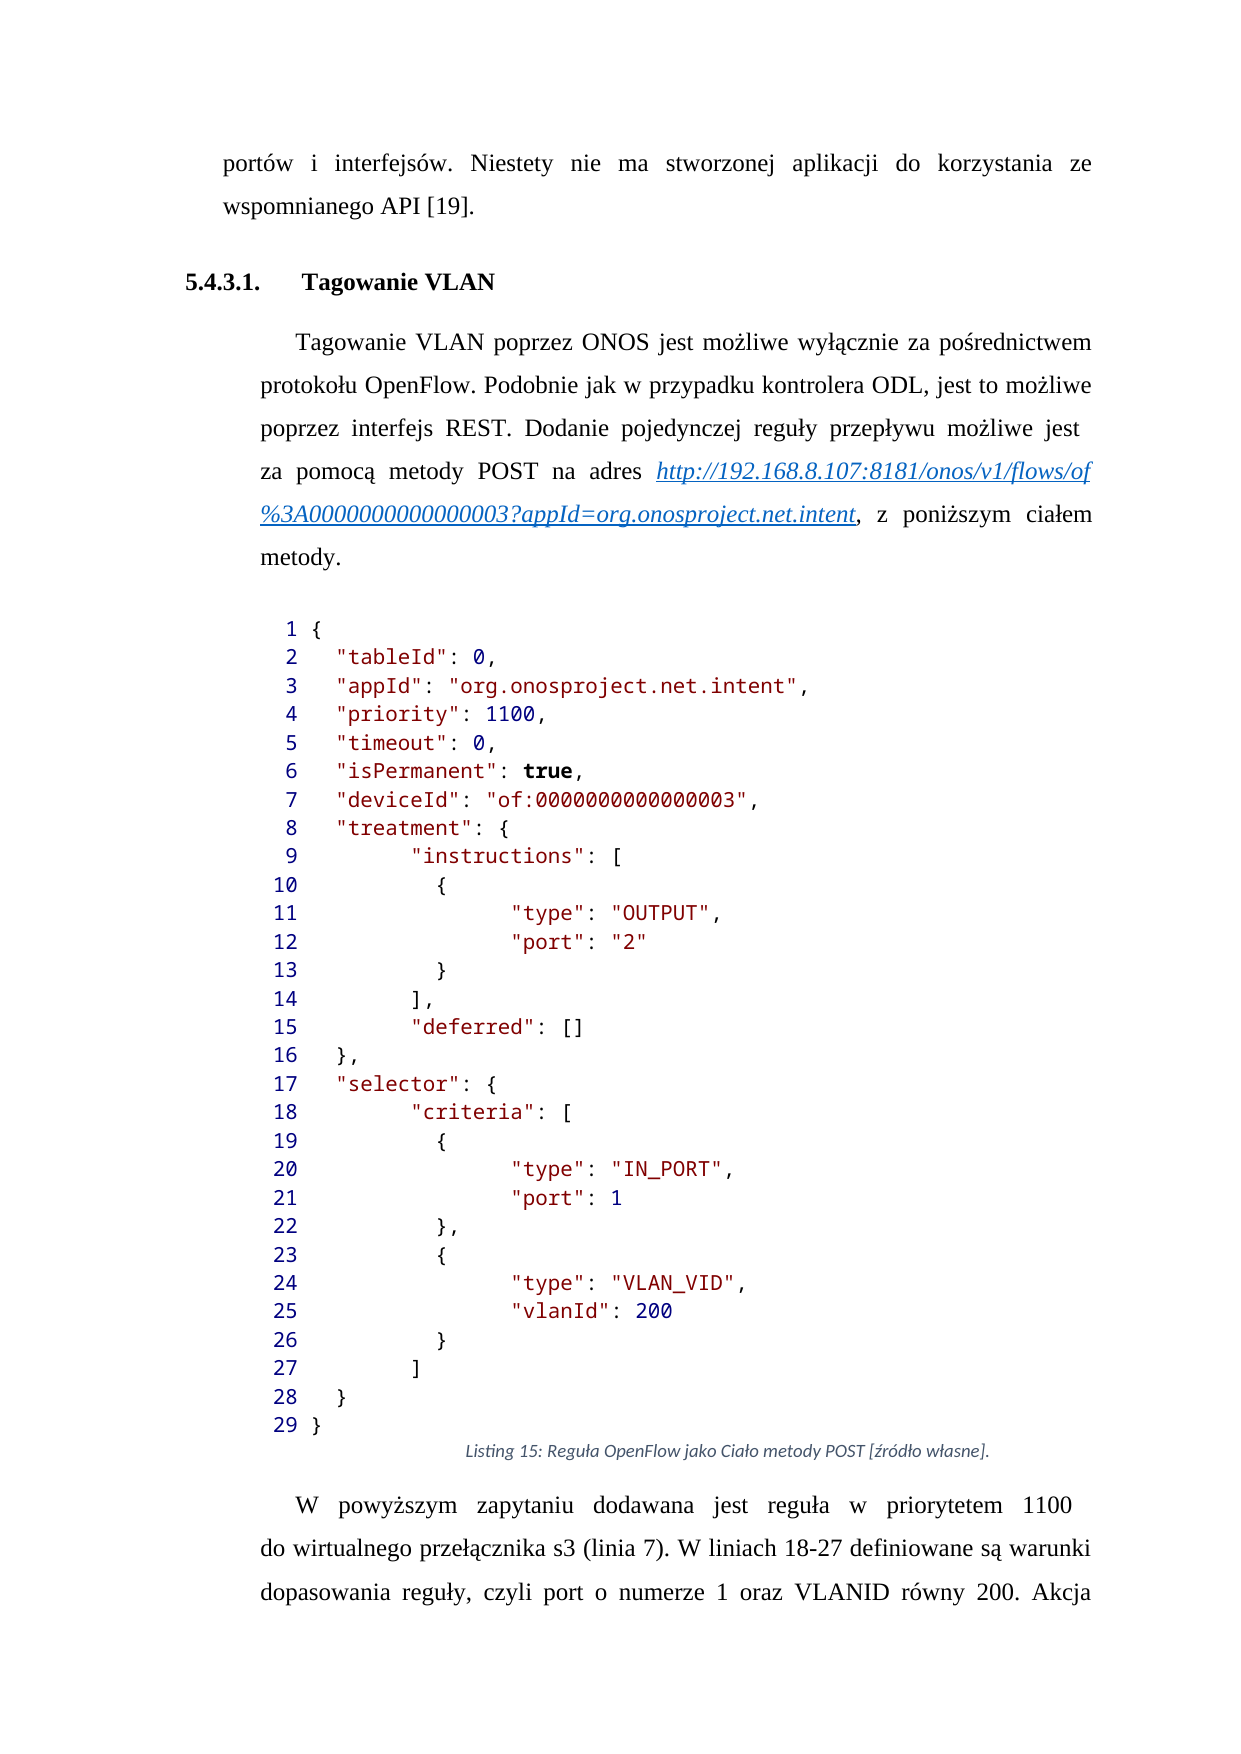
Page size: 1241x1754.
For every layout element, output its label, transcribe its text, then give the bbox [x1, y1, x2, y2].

subtitle Tagowanie VLAN [185, 267, 1093, 296]
text 7 "deviceId": "of:0000000000000003", [260, 785, 1093, 813]
text 8 "treatment": { [260, 813, 1093, 842]
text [223, 148, 1093, 219]
text 12 "port": "2" [260, 927, 1093, 955]
text 1 { [260, 614, 1093, 642]
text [260, 1490, 1093, 1605]
text 2 "tableId": 0, [260, 642, 1093, 671]
text 27 ] [260, 1353, 1093, 1382]
text 10 { [260, 870, 1093, 898]
text 16 }, [260, 1041, 1093, 1069]
text 15 "deferred": [] [260, 1012, 1093, 1041]
text 11 "type": "OUTPUT", [260, 898, 1093, 927]
text 6 "isPermanent": true, [260, 756, 1093, 785]
text 22 }, [260, 1211, 1093, 1240]
text 3 "appId": "org.onosproject.net.intent", [260, 671, 1093, 699]
text Tagowanie VLAN poprzez ONOS jest możliwe wyłącznie za pośrednictwem protokołu OpenFlow. Podobnie jak w przypadku kontrolera ODL, jest to możliwe poprzez interfejs REST. Dodanie pojedynczej reguły przepływu możliwe jest za pomocą metody POST na adres http://192.168.8.107:8181/onos/v1/flows/of%3A0000000000000003?appId=org.onosproject.net.intent, z poniższym ciałem metody. [260, 327, 1093, 571]
text 14 ], [260, 984, 1093, 1012]
text 13 } [260, 955, 1093, 984]
text 9 "instructions": [ [260, 842, 1093, 870]
text 21 "port": 1 [260, 1183, 1093, 1211]
text Listing 15: Reguła OpenFlow jako Ciało metody POST [źródło własne]. [328, 1439, 1093, 1462]
text 18 "criteria": [ [260, 1097, 1093, 1126]
text 29 } [260, 1410, 1093, 1439]
text 5 "timeout": 0, [260, 728, 1093, 756]
text 20 "type": "IN_PORT", [260, 1154, 1093, 1183]
text 26 } [260, 1325, 1093, 1353]
text 28 } [260, 1382, 1093, 1410]
text 19 { [260, 1126, 1093, 1154]
text 24 "type": "VLAN_VID", [260, 1268, 1093, 1297]
text 23 { [260, 1240, 1093, 1268]
text 17 "selector": { [260, 1069, 1093, 1097]
text 25 "vlanId": 200 [260, 1297, 1093, 1325]
text 4 "priority": 1100, [260, 699, 1093, 728]
